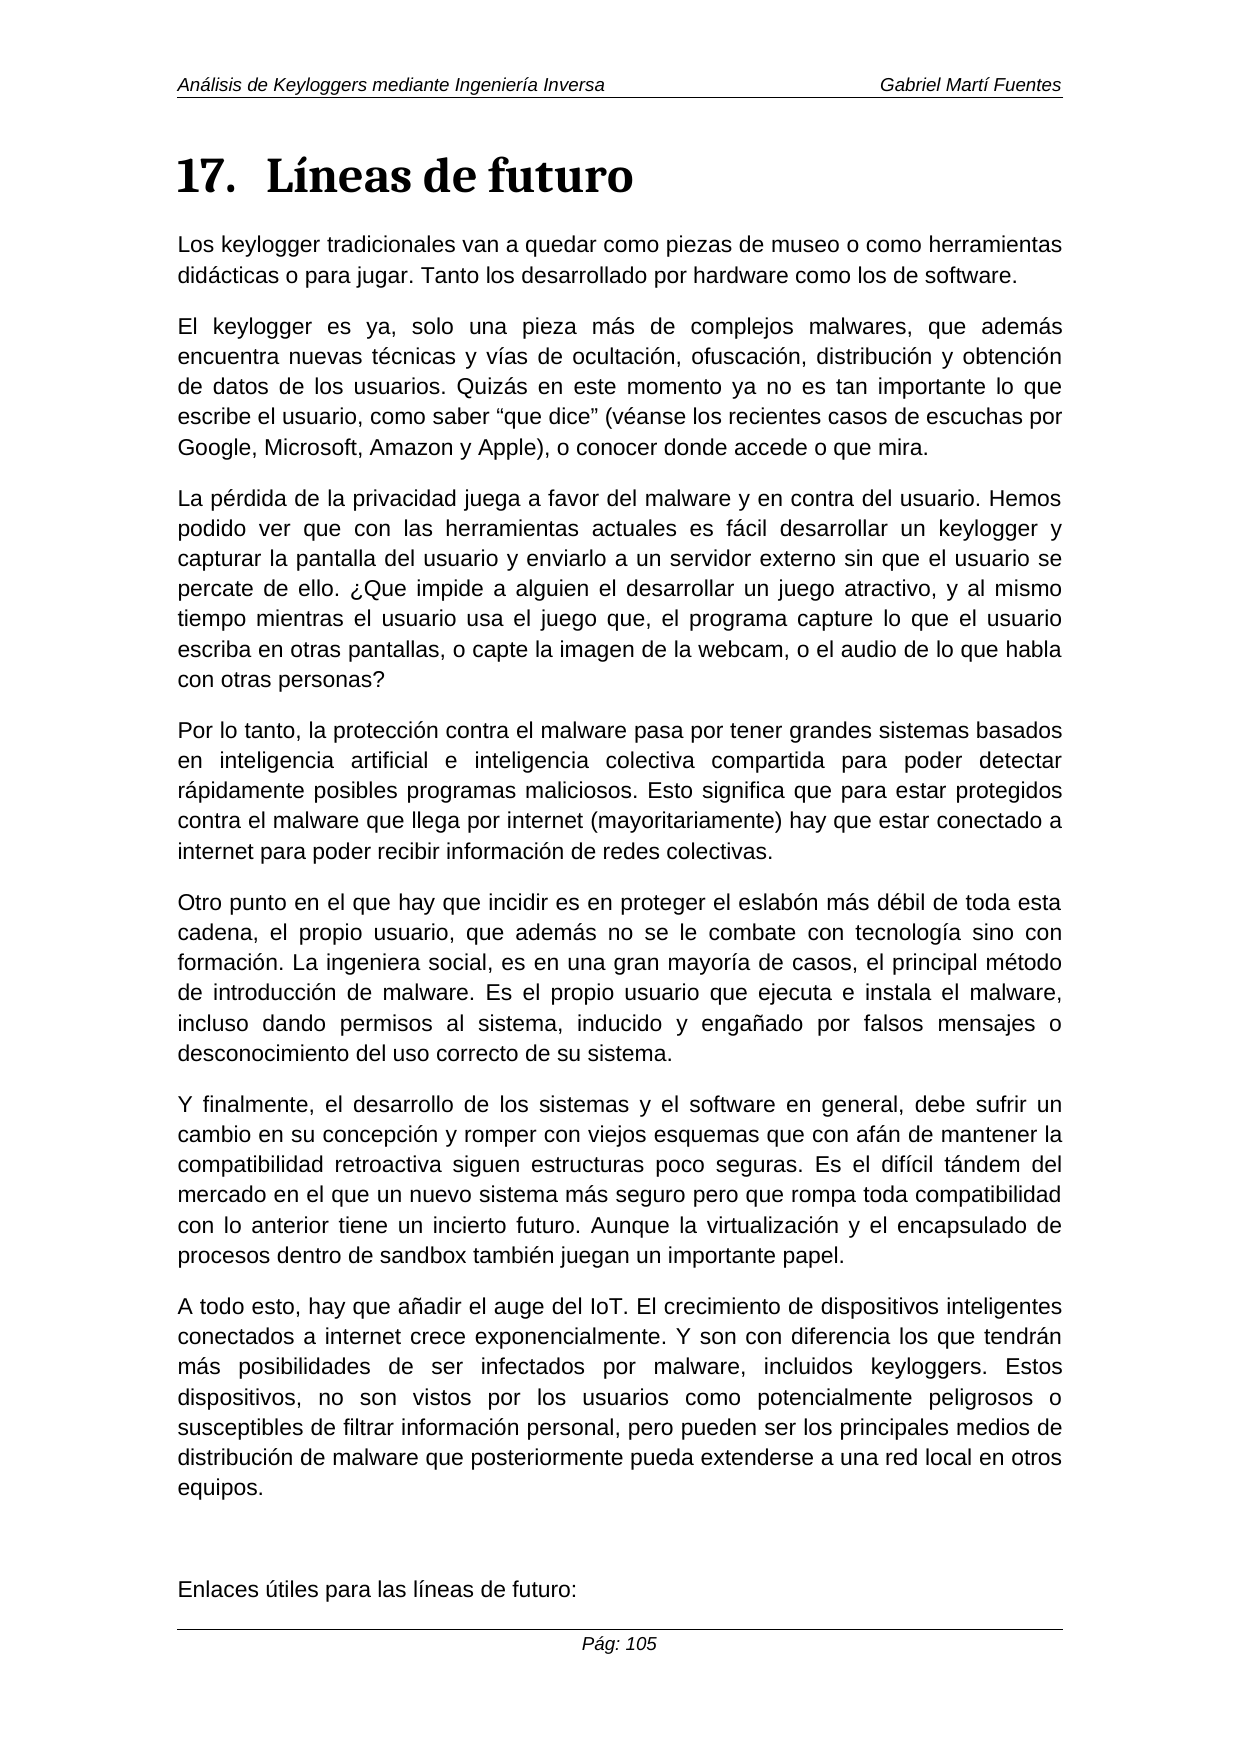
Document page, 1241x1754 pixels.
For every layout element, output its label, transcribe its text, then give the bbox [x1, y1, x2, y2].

text A todo esto, hay que añadir el auge del IoT. El crecimiento de dispositivos inteligentes conectados a internet crece exponencialmente. Y son con diferencia los que tendrán más posibilidades de ser infectados por malware, incluidos keyloggers. Estos dispositivos, no son vistos por los usuarios como potencialmente peligrosos o susceptibles de filtrar información personal, pero pueden ser los principales medios de distribución de malware que posteriormente pueda extenderse a una red local en otros equipos. [177, 1293, 1063, 1500]
text Y finalmente, el desarrollo de los sistemas y el software en general, debe sufrir un cambio en su concepción y romper con viejos esquemas que con afán de mantener la compatibilidad retroactiva siguen estructuras poco seguras. Es el difícil tándem del mercado en el que un nuevo sistema más seguro pero que rompa toda compatibilidad con lo anterior tiene un incierto futuro. Aunque la virtualización y el encapsulado de procesos dentro de sandbox también juegan un importante papel. [177, 1091, 1063, 1268]
text El keylogger es ya, solo una pieza más de complejos malwares, que además encuentra nuevas técnicas y vías de ocultación, ofuscación, distribución y obtención de datos de los usuarios. Quizás en este momento ya no es tan importante lo que escribe el usuario, como saber “que dice” (véanse los recientes casos de escuchas por Google, Microsoft, Amazon y Apple), o conocer donde accede o que mira. [177, 313, 1063, 460]
text Los keylogger tradicionales van a quedar como piezas de museo o como herramientas didácticas o para jugar. Tanto los desarrollado por hardware como los de software. [177, 231, 1063, 288]
text Por lo tanto, la protección contra el malware pasa por tener grandes sistemas basados en inteligencia artificial e inteligencia colectiva compartida para poder detectar rápidamente posibles programas maliciosos. Esto significa que para estar protegidos contra el malware que llega por internet (mayoritariamente) hay que estar conectado a internet para poder recibir información de redes colectivas. [177, 717, 1063, 864]
text La pérdida de la privacidad juega a favor del malware y en contra del usuario. Hemos podido ver que con las herramientas actuales es fácil desarrollar un keylogger y capturar la pantalla del usuario y enviarlo a un servidor externo sin que el usuario se percate de ello. ¿Que impide a alguien el desarrollar un juego atractivo, y al mismo tiempo mientras el usuario usa el juego que, el programa capture lo que el usuario escriba en otras pantallas, o capte la imagen de la webcam, o el audio de lo que habla con otras personas? [177, 484, 1063, 692]
text Enlaces útiles para las líneas de futuro: [177, 1576, 1063, 1602]
text Otro punto en el que hay que incidir es en proteger el eslabón más débil de toda esta cadena, el propio usuario, que además no se le combate con tecnología sino con formación. La ingeniera social, es en una gran mayoría de casos, el principal método de introducción de malware. Es el propio usuario que ejecuta e instala el malware, incluso dando permisos al sistema, inducido y engañado por falsos mensajes o desconocimiento del uso correcto de su sistema. [177, 889, 1063, 1066]
subtitle Líneas de futuro [177, 148, 1063, 205]
